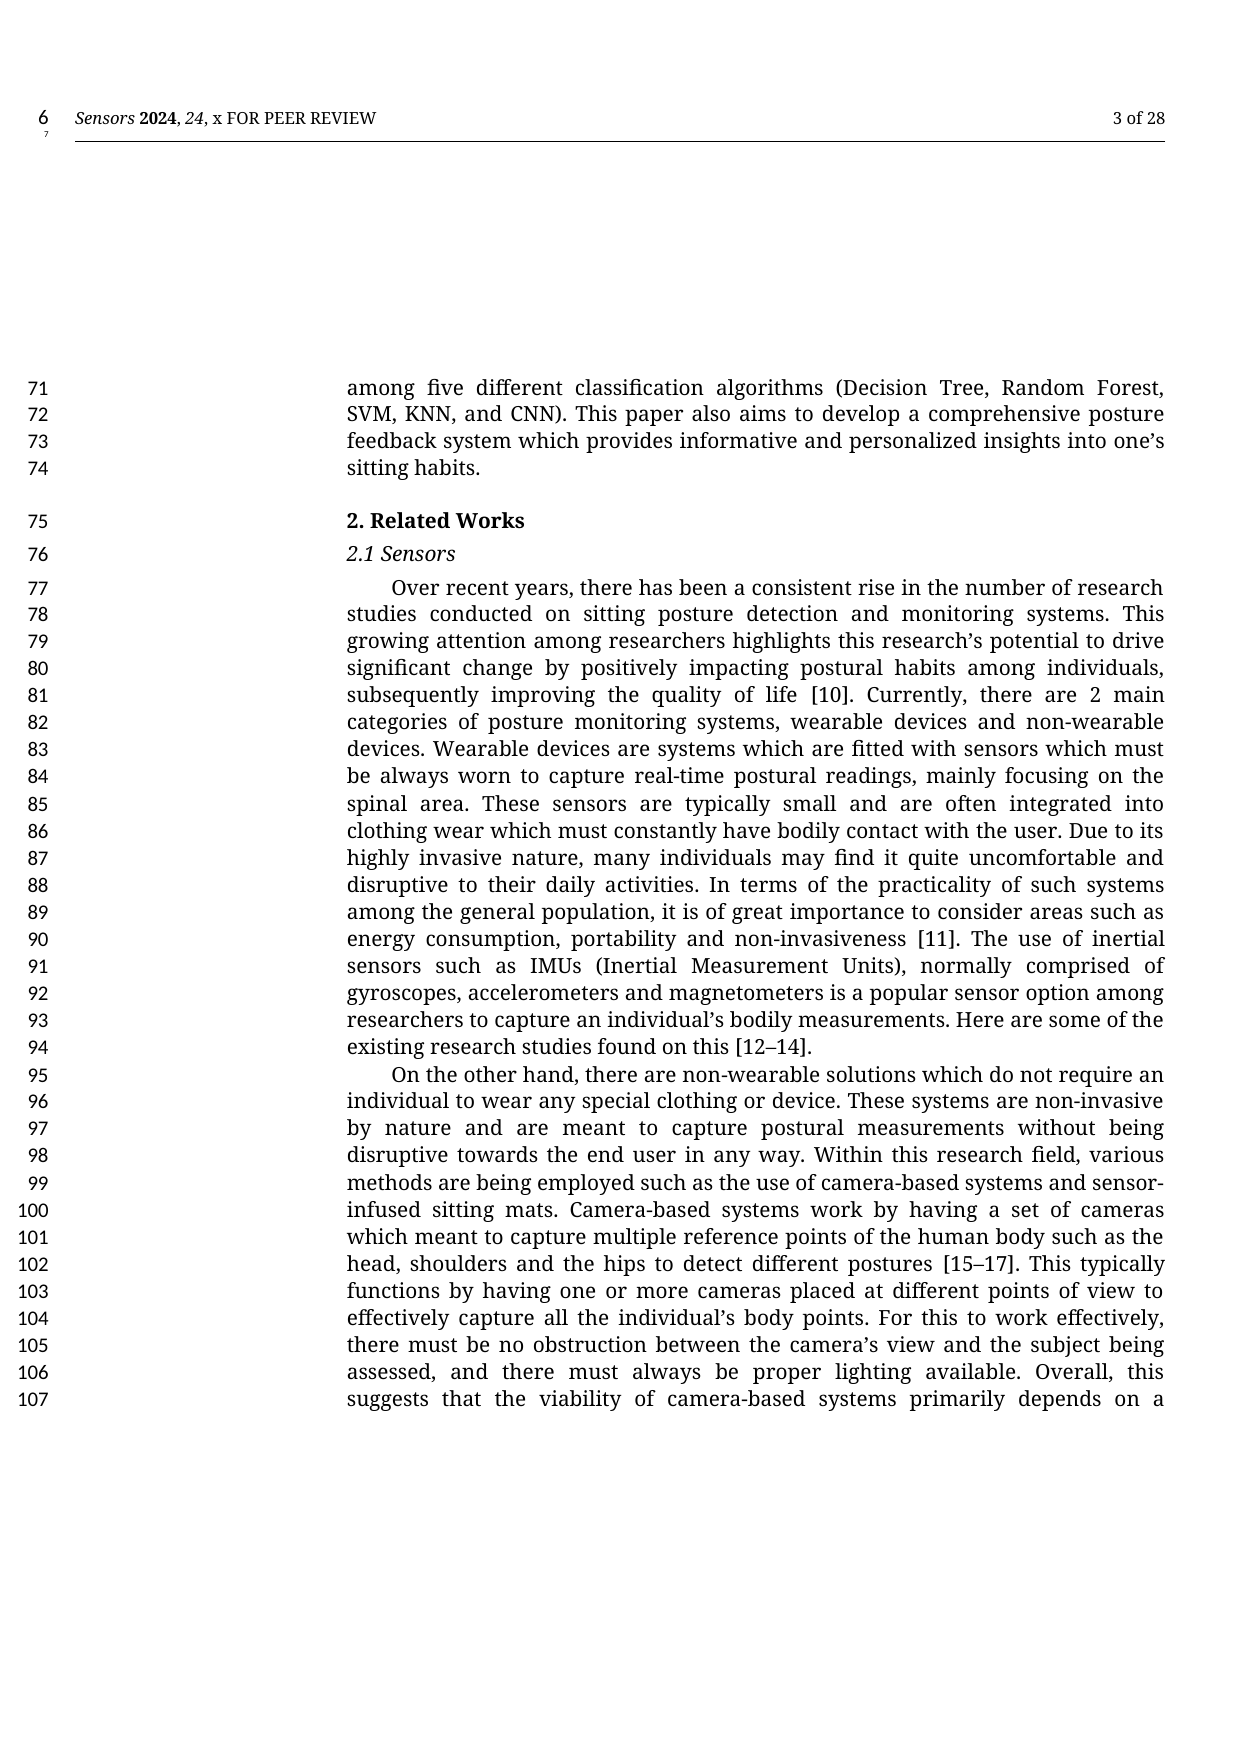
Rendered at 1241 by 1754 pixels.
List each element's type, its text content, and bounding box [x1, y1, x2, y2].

subtitle 2.1 Sensors [347, 540, 1165, 567]
text Over recent years, there has been a consistent rise in the number of research studies conducted on sitting posture detection and monitoring systems. This growing attention among researchers highlights this research’s potential to drive significant change by positively impacting postural habits among individuals, subsequently improving the quality of life [10]. Currently, there are 2 main categories of posture monitoring systems, wearable devices and non-wearable devices. Wearable devices are systems which are fitted with sensors which must be always worn to capture real-time postural readings, mainly focusing on the spinal area. These sensors are typically small and are often integrated into clothing wear which must constantly have bodily contact with the user. Due to its highly invasive nature, many individuals may find it quite uncomfortable and disruptive to their daily activities. In terms of the practicality of such systems among the general population, it is of great importance to consider areas such as energy consumption, portability and non-invasiveness [11]. The use of inertial sensors such as IMUs (Inertial Measurement Units), normally comprised of gyroscopes, accelerometers and magnetometers is a popular sensor option among researchers to capture an individual’s bodily measurements. Here are some of the existing research studies found on this [12–14]. [347, 573, 1165, 1061]
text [347, 374, 1165, 482]
subtitle 2. Related Works [347, 507, 1165, 534]
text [347, 1061, 1165, 1413]
